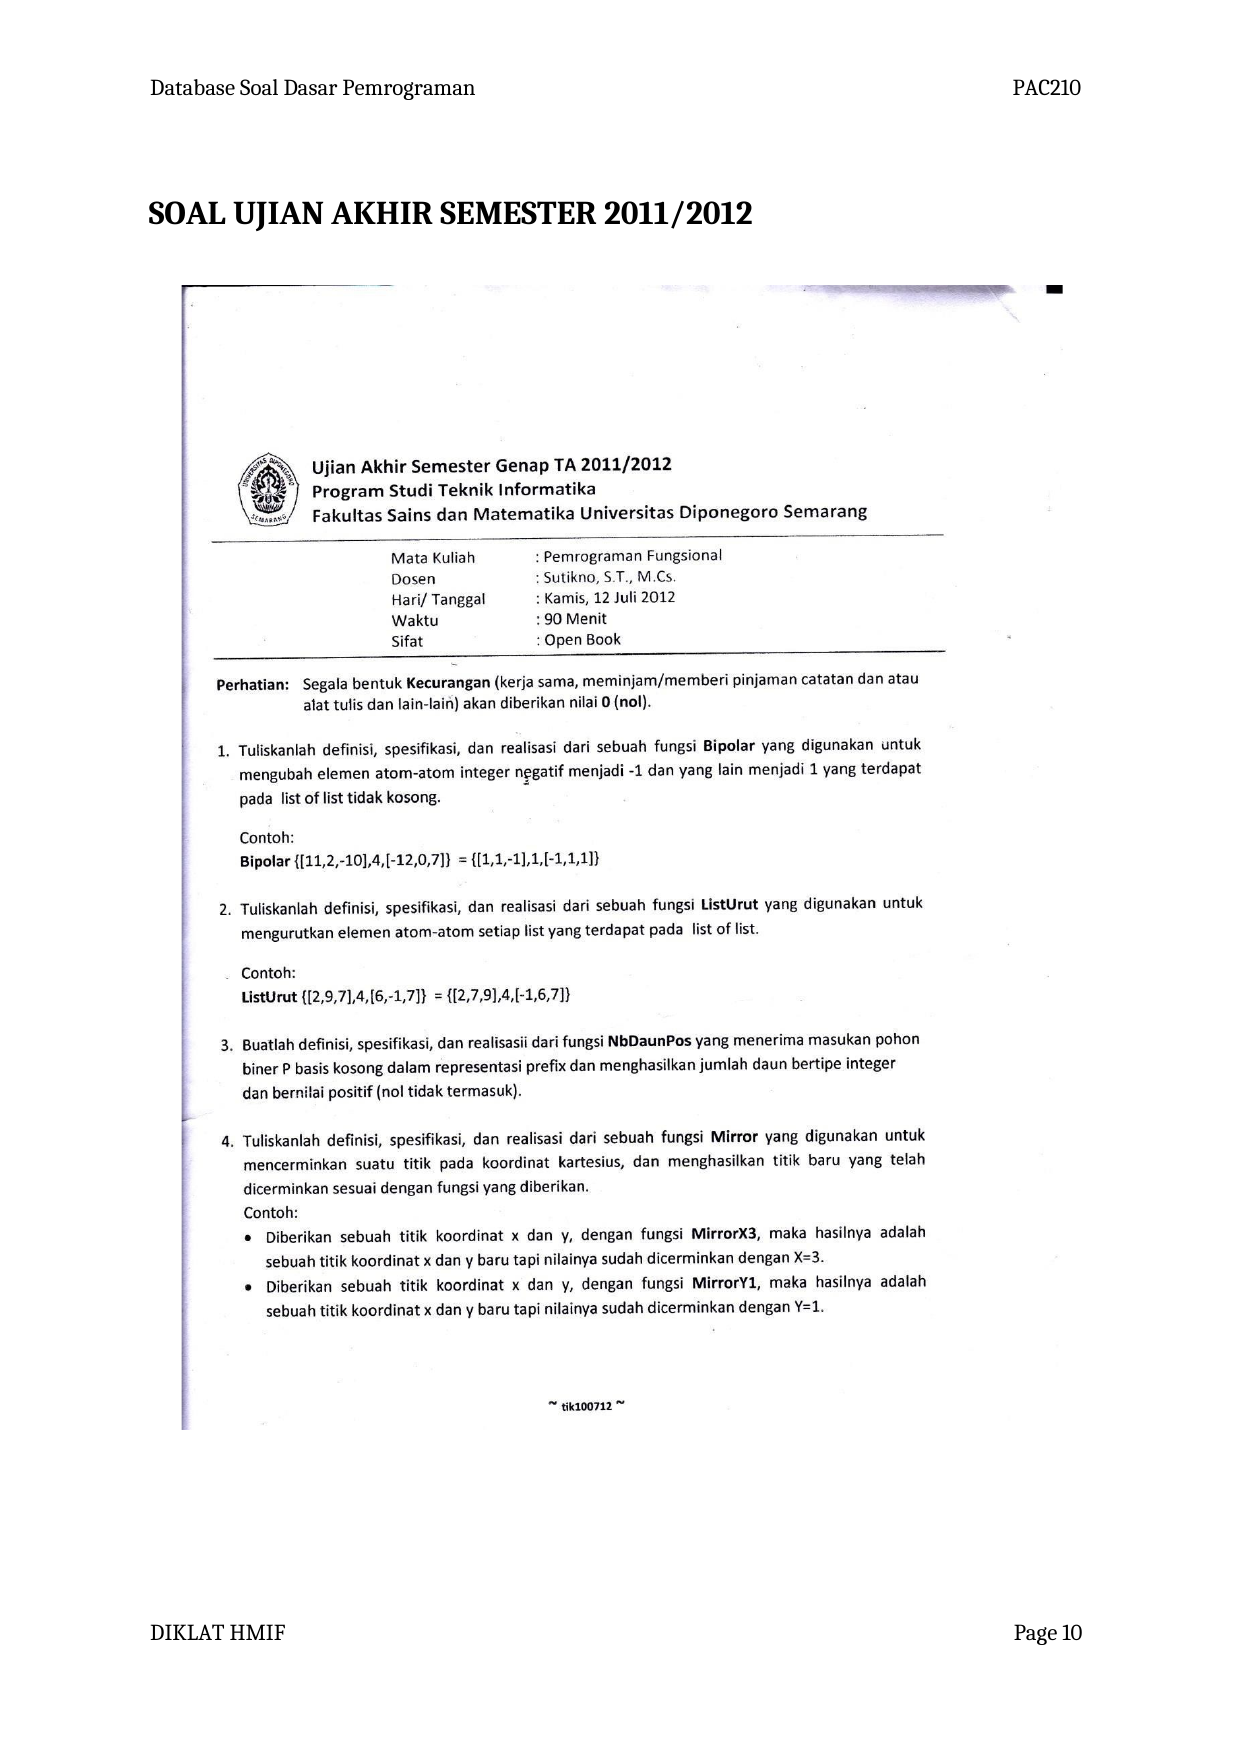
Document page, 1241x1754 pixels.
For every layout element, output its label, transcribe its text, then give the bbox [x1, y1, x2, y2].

text SOAL UJIAN AKHIR SEMESTER 2011/2012 [148, 194, 1144, 233]
picture [181, 285, 1063, 1430]
